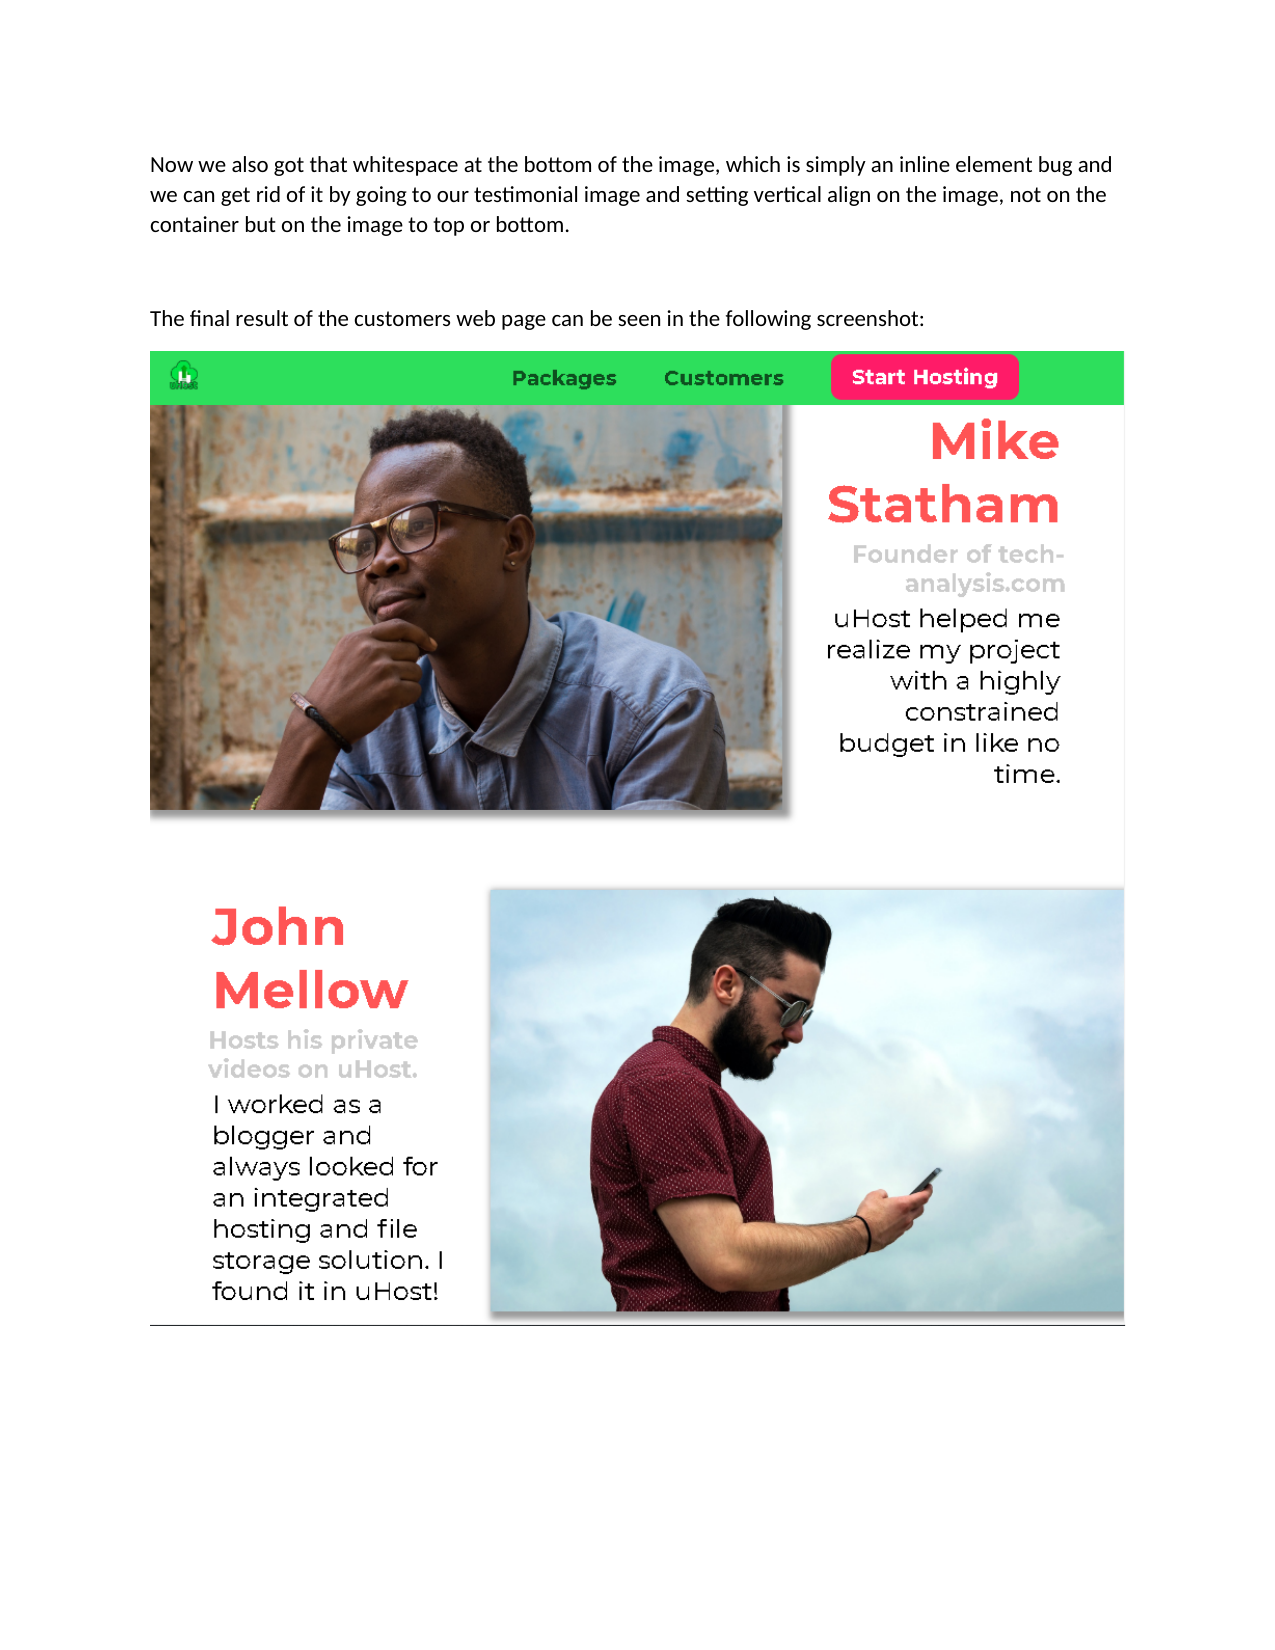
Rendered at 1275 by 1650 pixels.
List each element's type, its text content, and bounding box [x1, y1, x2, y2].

text The final result of the customers web page can be seen in the following screenshot: [150, 304, 1125, 332]
text Now we also got that whitespace at the bottom of the image, which is simply an inline element bug and we can get rid of it by going to our testimonial image and setting vertical align on the image, not on the container but on the image to top or bottom. [150, 150, 1125, 238]
picture [150, 351, 1125, 1326]
